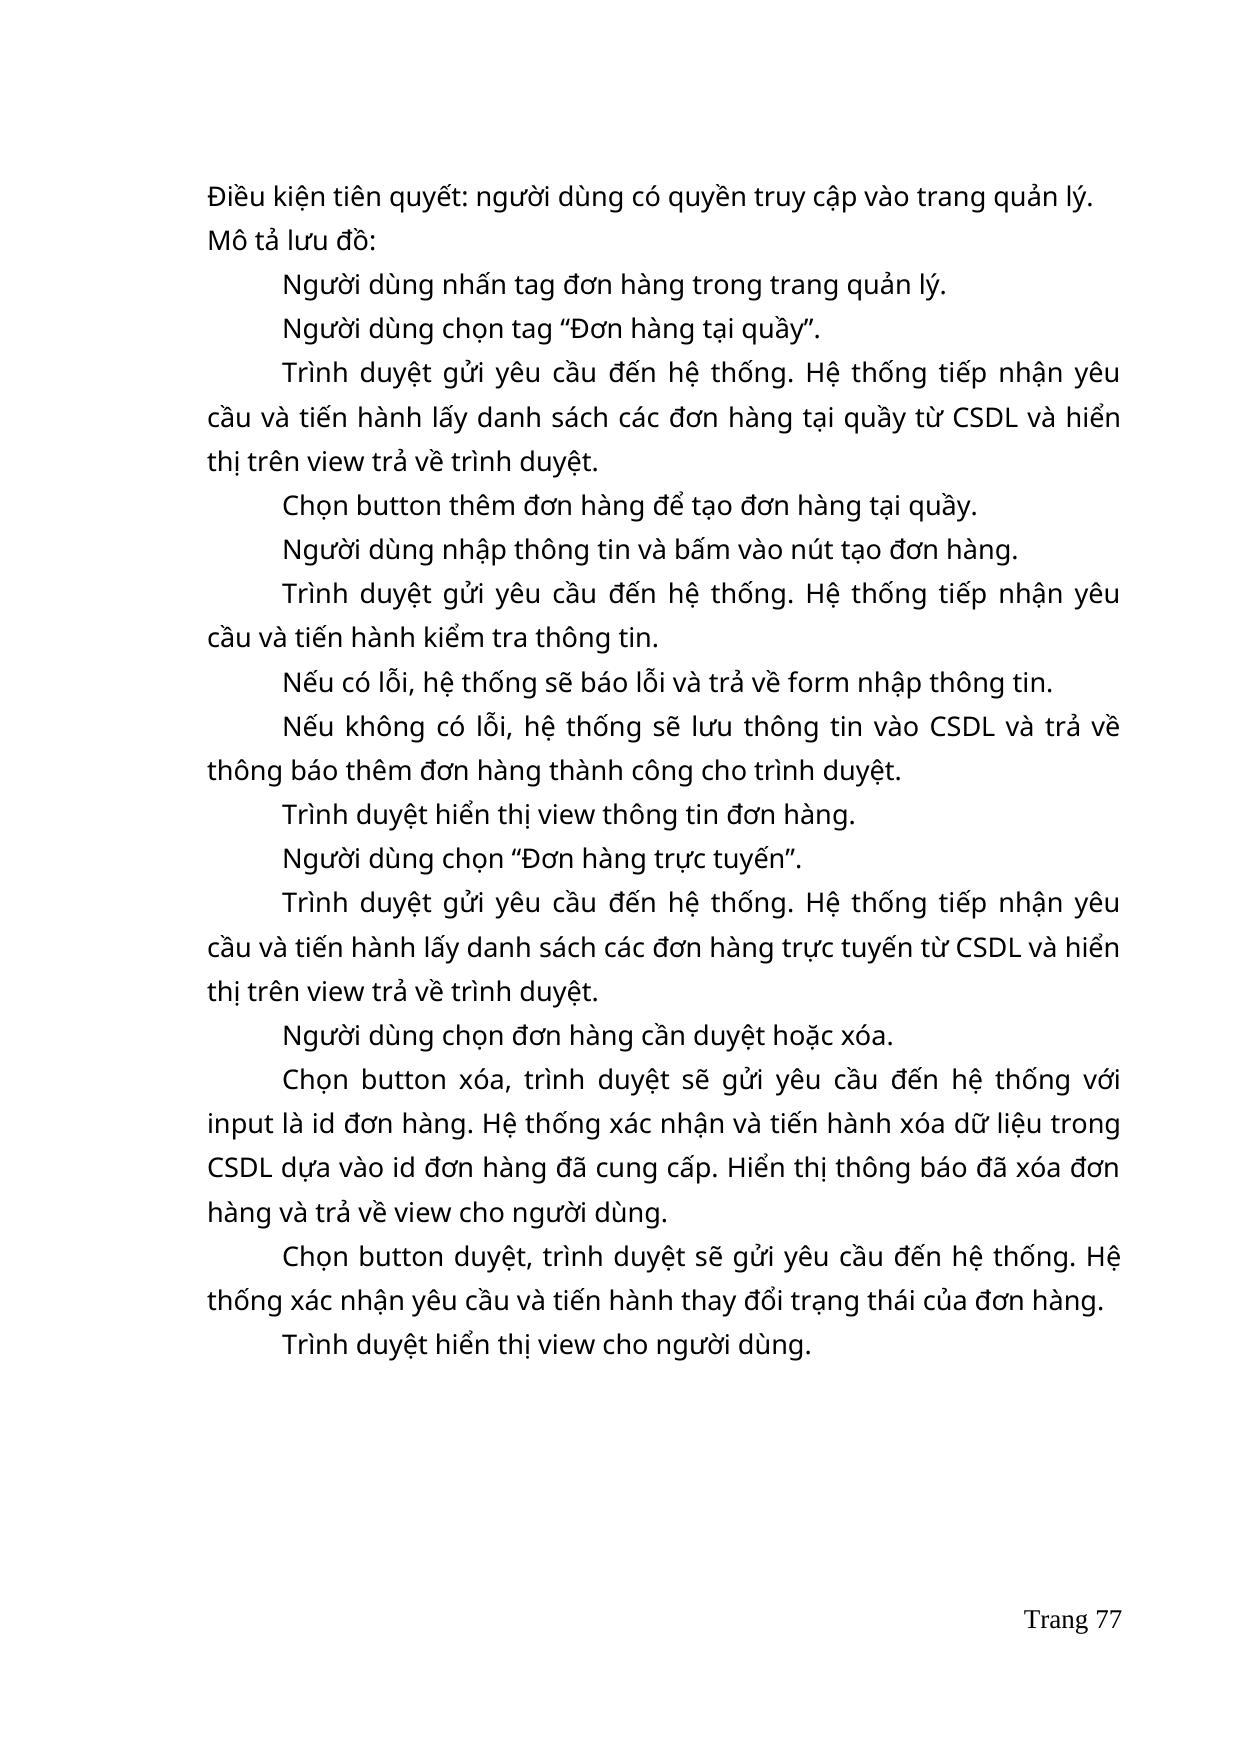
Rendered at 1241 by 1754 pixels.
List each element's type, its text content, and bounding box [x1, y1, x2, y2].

text Trình duyệt gửi yêu cầu đến hệ thống. Hệ thống tiếp nhận yêu cầu và tiến hành lấy danh sách các đơn hàng trực tuyến từ CSDL và hiển thị trên view trả về trình duyệt. [207, 884, 1122, 1009]
text Chọn button xóa, trình duyệt sẽ gửi yêu cầu đến hệ thống với input là id đơn hàng. Hệ thống xác nhận và tiến hành xóa dữ liệu trong CSDL dựa vào id đơn hàng đã cung cấp. Hiển thị thông báo đã xóa đơn hàng và trả về view cho người dùng. [207, 1061, 1122, 1230]
text Trình duyệt hiển thị view thông tin đơn hàng. [207, 796, 1122, 832]
text Người dùng nhấn tag đơn hàng trong trang quản lý. [207, 266, 1122, 302]
text Nếu không có lỗi, hệ thống sẽ lưu thông tin vào CSDL và trả về thông báo thêm đơn hàng thành công cho trình duyệt. [207, 707, 1122, 788]
text Trình duyệt hiển thị view cho người dùng. [207, 1326, 1122, 1362]
text Người dùng nhập thông tin và bấm vào nút tạo đơn hàng. [207, 531, 1122, 567]
text Trình duyệt gửi yêu cầu đến hệ thống. Hệ thống tiếp nhận yêu cầu và tiến hành kiểm tra thông tin. [207, 575, 1122, 656]
text Nếu có lỗi, hệ thống sẽ báo lỗi và trả về form nhập thông tin. [207, 663, 1122, 700]
text Người dùng chọn “Đơn hàng trực tuyến”. [207, 840, 1122, 877]
text Điều kiện tiên quyết: người dùng có quyền truy cập vào trang quản lý. [207, 177, 1122, 214]
text Trình duyệt gửi yêu cầu đến hệ thống. Hệ thống tiếp nhận yêu cầu và tiến hành lấy danh sách các đơn hàng tại quầy từ CSDL và hiển thị trên view trả về trình duyệt. [207, 354, 1122, 479]
text Người dùng chọn tag “Đơn hàng tại quầy”. [207, 310, 1122, 347]
text Chọn button thêm đơn hàng để tạo đơn hàng tại quầy. [207, 486, 1122, 523]
text Chọn button duyệt, trình duyệt sẽ gửi yêu cầu đến hệ thống. Hệ thống xác nhận yêu cầu và tiến hành thay đổi trạng thái của đơn hàng. [207, 1237, 1122, 1318]
text Mô tả lưu đồ: [207, 221, 1122, 258]
text Người dùng chọn đơn hàng cần duyệt hoặc xóa. [207, 1016, 1122, 1053]
